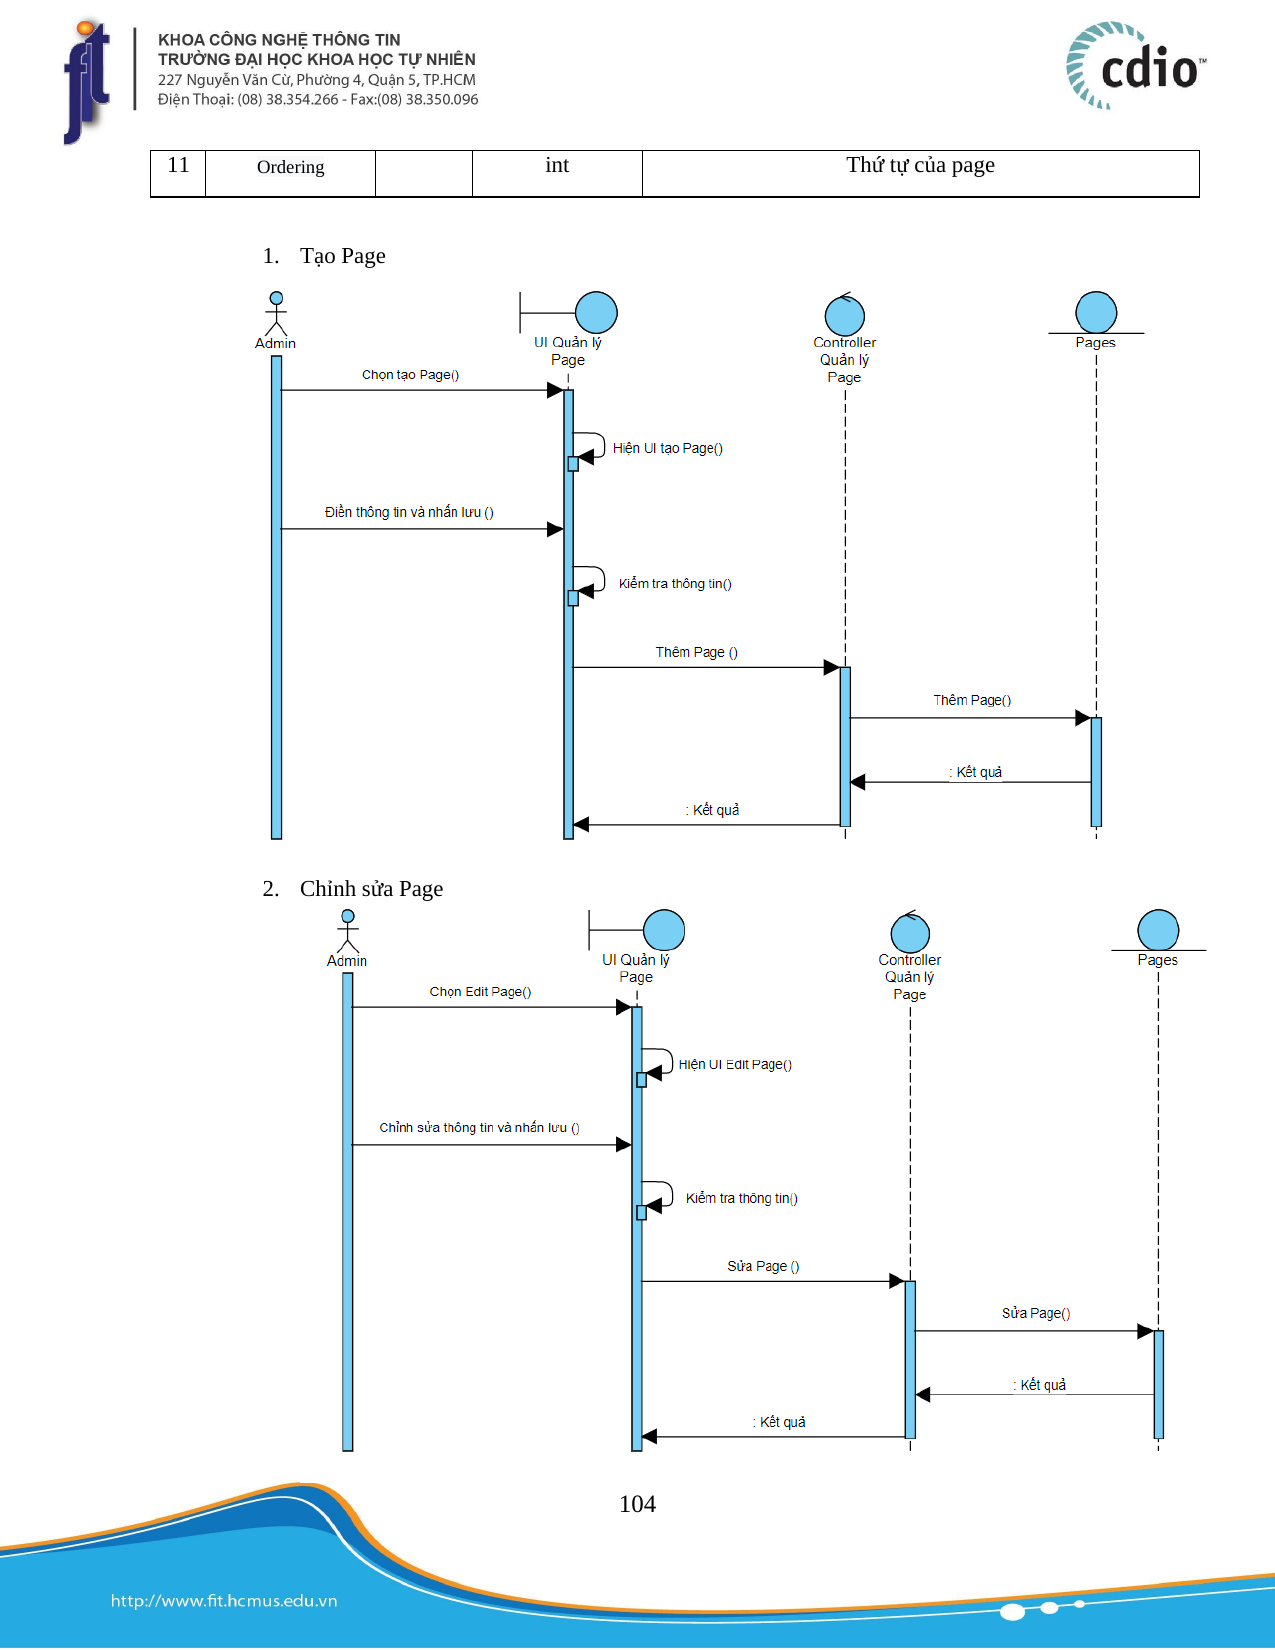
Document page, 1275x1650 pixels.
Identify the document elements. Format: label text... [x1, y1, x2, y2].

table_cell Thứ tự của page [643, 151, 1199, 196]
list Chỉnh sửa Page [262, 875, 1125, 902]
list Tạo Page [262, 242, 1125, 269]
picture [40, 10, 1219, 169]
table_cell Ordering [206, 151, 375, 196]
table_cell 11 [151, 151, 205, 196]
table_cell [376, 151, 472, 196]
table_cell int [473, 151, 642, 196]
picture [225, 287, 1166, 857]
picture [0, 905, 1275, 1648]
